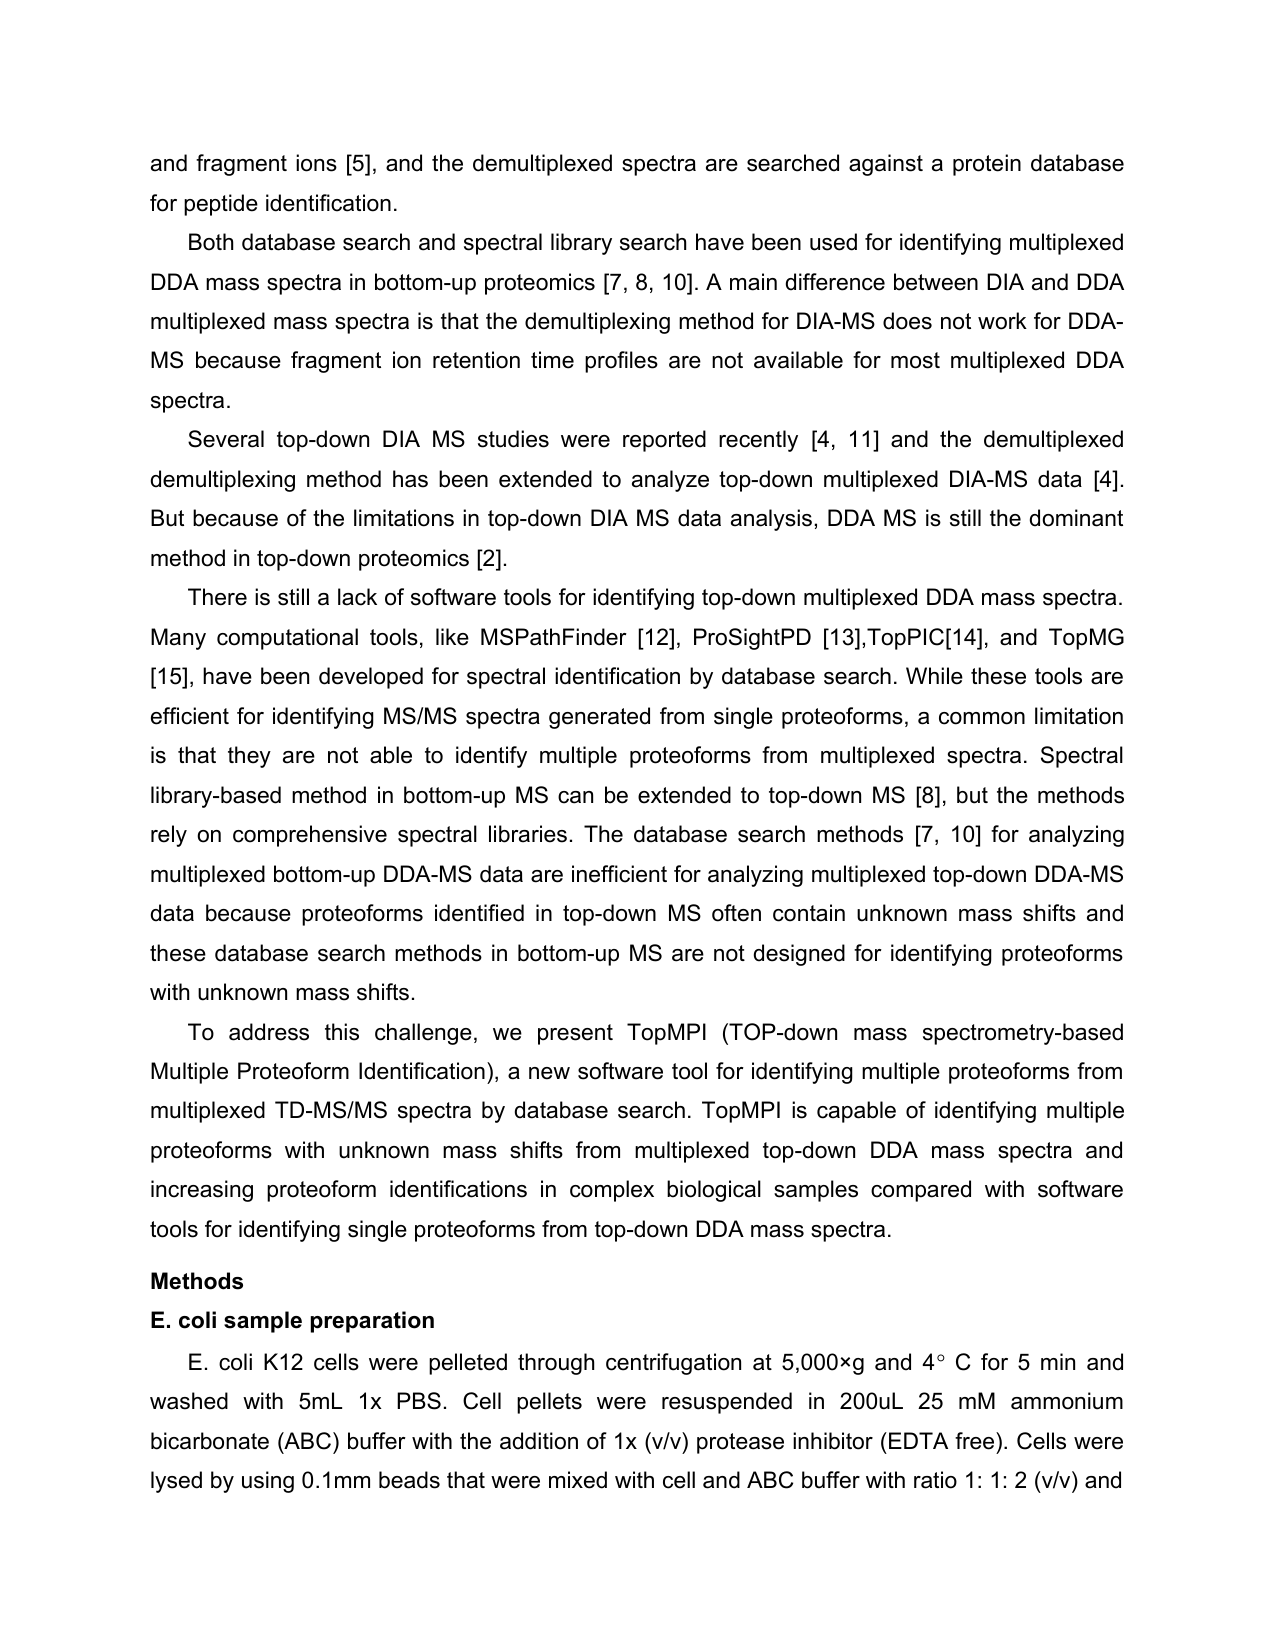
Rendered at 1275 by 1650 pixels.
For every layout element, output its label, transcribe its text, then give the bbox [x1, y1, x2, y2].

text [150, 150, 1125, 216]
text There is still a lack of software tools for identifying top-down multiplexed DDA mass spectra. Many computational tools, like MSPathFinder [12], ProSightPD [13],TopPIC[14], and TopMG [15], have been developed for spectral identification by database search. While these tools are efficient for identifying MS/MS spectra generated from single proteoforms, a common limitation is that they are not able to identify multiple proteoforms from multiplexed spectra. Spectral library-based method in bottom-up MS can be extended to top-down MS [8], but the methods rely on comprehensive spectral libraries. The database search methods [7, 10] for analyzing multiplexed bottom-up DDA-MS data are inefficient for analyzing multiplexed top-down DDA-MS data because proteoforms identified in top-down MS often contain unknown mass shifts and these database search methods in bottom-up MS are not designed for identifying proteoforms with unknown mass shifts. [150, 584, 1125, 1005]
text Several top-down DIA MS studies were reported recently [4, 11] and the demultiplexed demultiplexing method has been extended to analyze top-down multiplexed DIA-MS data [4]. But because of the limitations in top-down DIA MS data analysis, DDA MS is still the dominant method in top-down proteomics [2]. [150, 426, 1125, 571]
text Methods [150, 1268, 1125, 1294]
text To address this challenge, we present TopMPI (TOP-down mass spectrometry-based Multiple Proteoform Identification), a new software tool for identifying multiple proteoforms from multiplexed TD-MS/MS spectra by database search. TopMPI is capable of identifying multiple proteoforms with unknown mass shifts from multiplexed top-down DDA mass spectra and increasing proteoform identifications in complex biological samples compared with software tools for identifying single proteoforms from top-down DDA mass spectra. [150, 1018, 1125, 1242]
text Both database search and spectral library search have been used for identifying multiplexed DDA mass spectra in bottom-up proteomics [7, 8, 10]. A main difference between DIA and DDA multiplexed mass spectra is that the demultiplexing method for DIA-MS does not work for DDA-MS because fragment ion retention time profiles are not available for most multiplexed DDA spectra. [150, 229, 1125, 413]
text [150, 1347, 1125, 1493]
text E. coli sample preparation [150, 1307, 1125, 1334]
